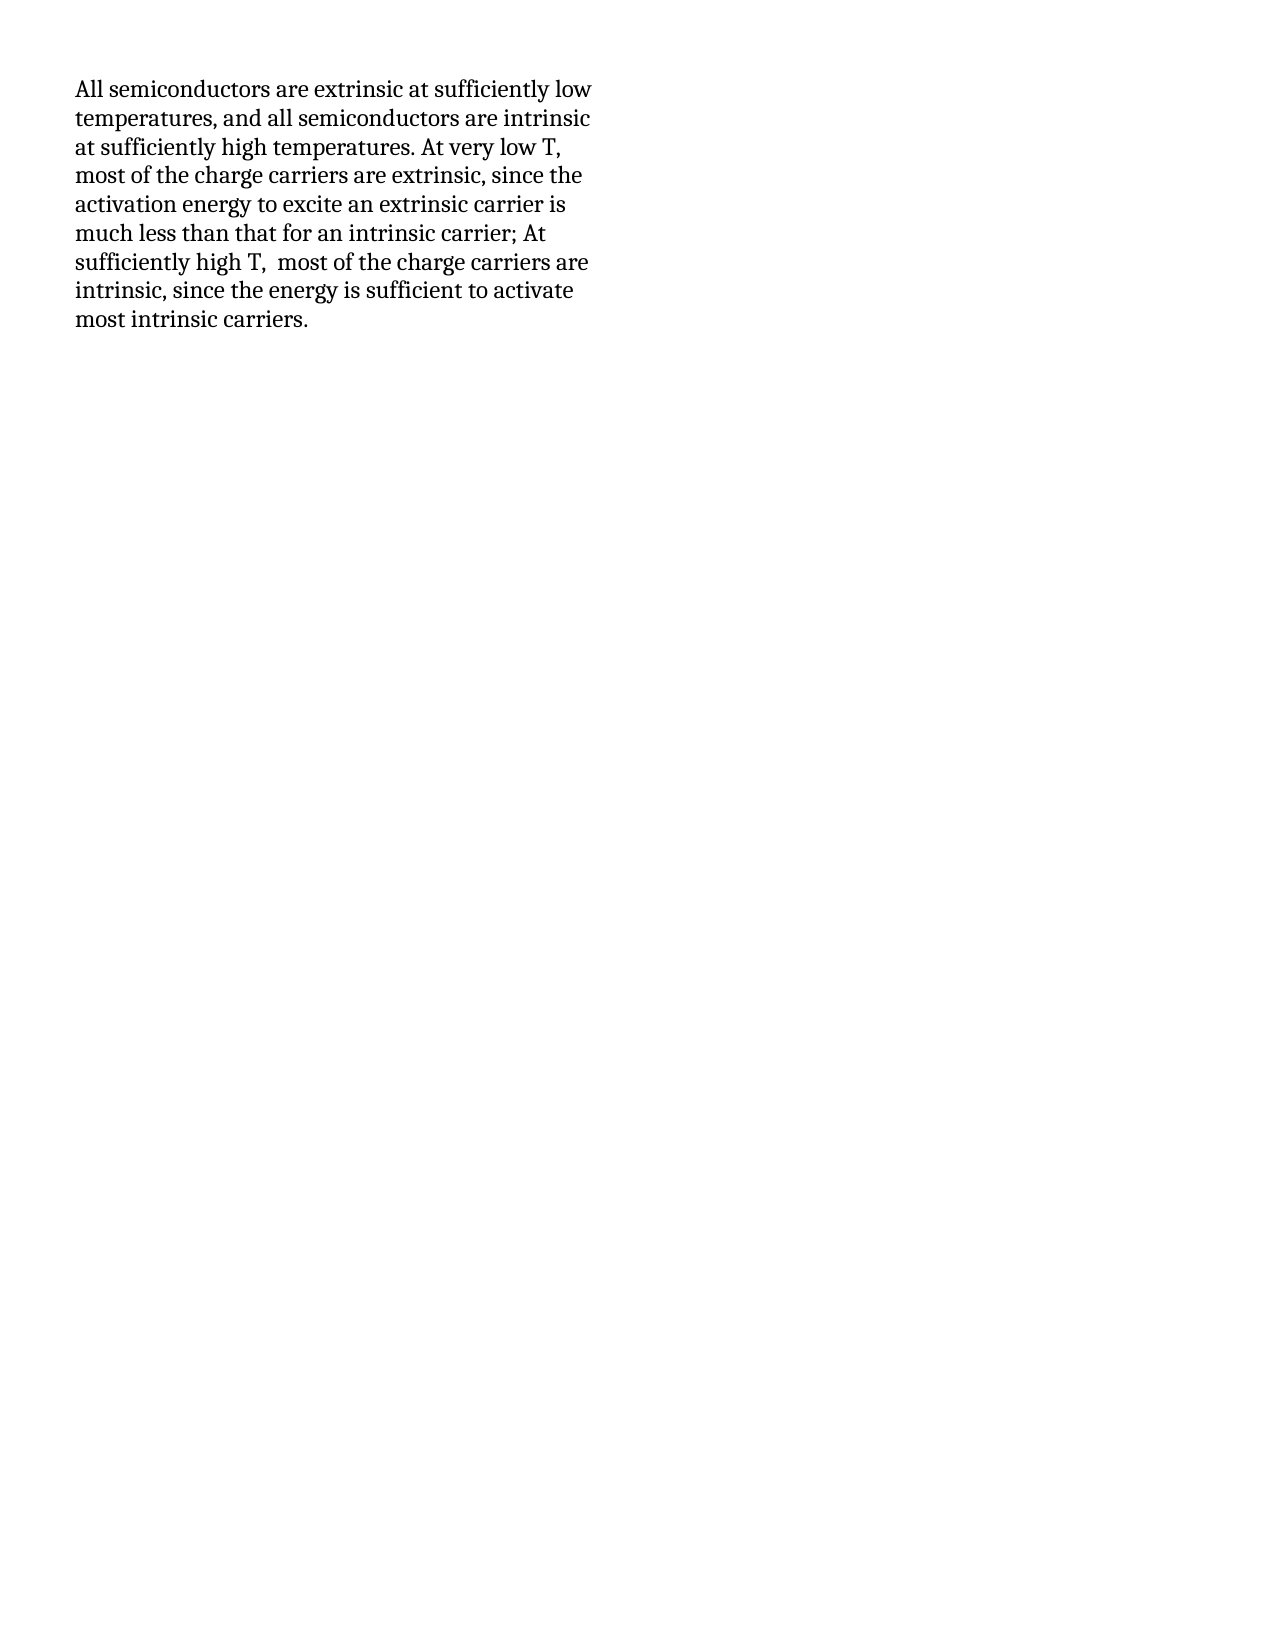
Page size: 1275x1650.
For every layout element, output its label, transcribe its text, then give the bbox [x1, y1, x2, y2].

text All semiconductors are extrinsic at sufficiently low temperatures, and all semiconductors are intrinsic at sufficiently high temperatures. At very low T, most of the charge carriers are extrinsic, since the activation energy to excite an extrinsic carrier is much less than that for an intrinsic carrier; At sufficiently high T, most of the charge carriers are intrinsic, since the energy is sufficient to activate most intrinsic carriers. [75, 75, 601, 334]
